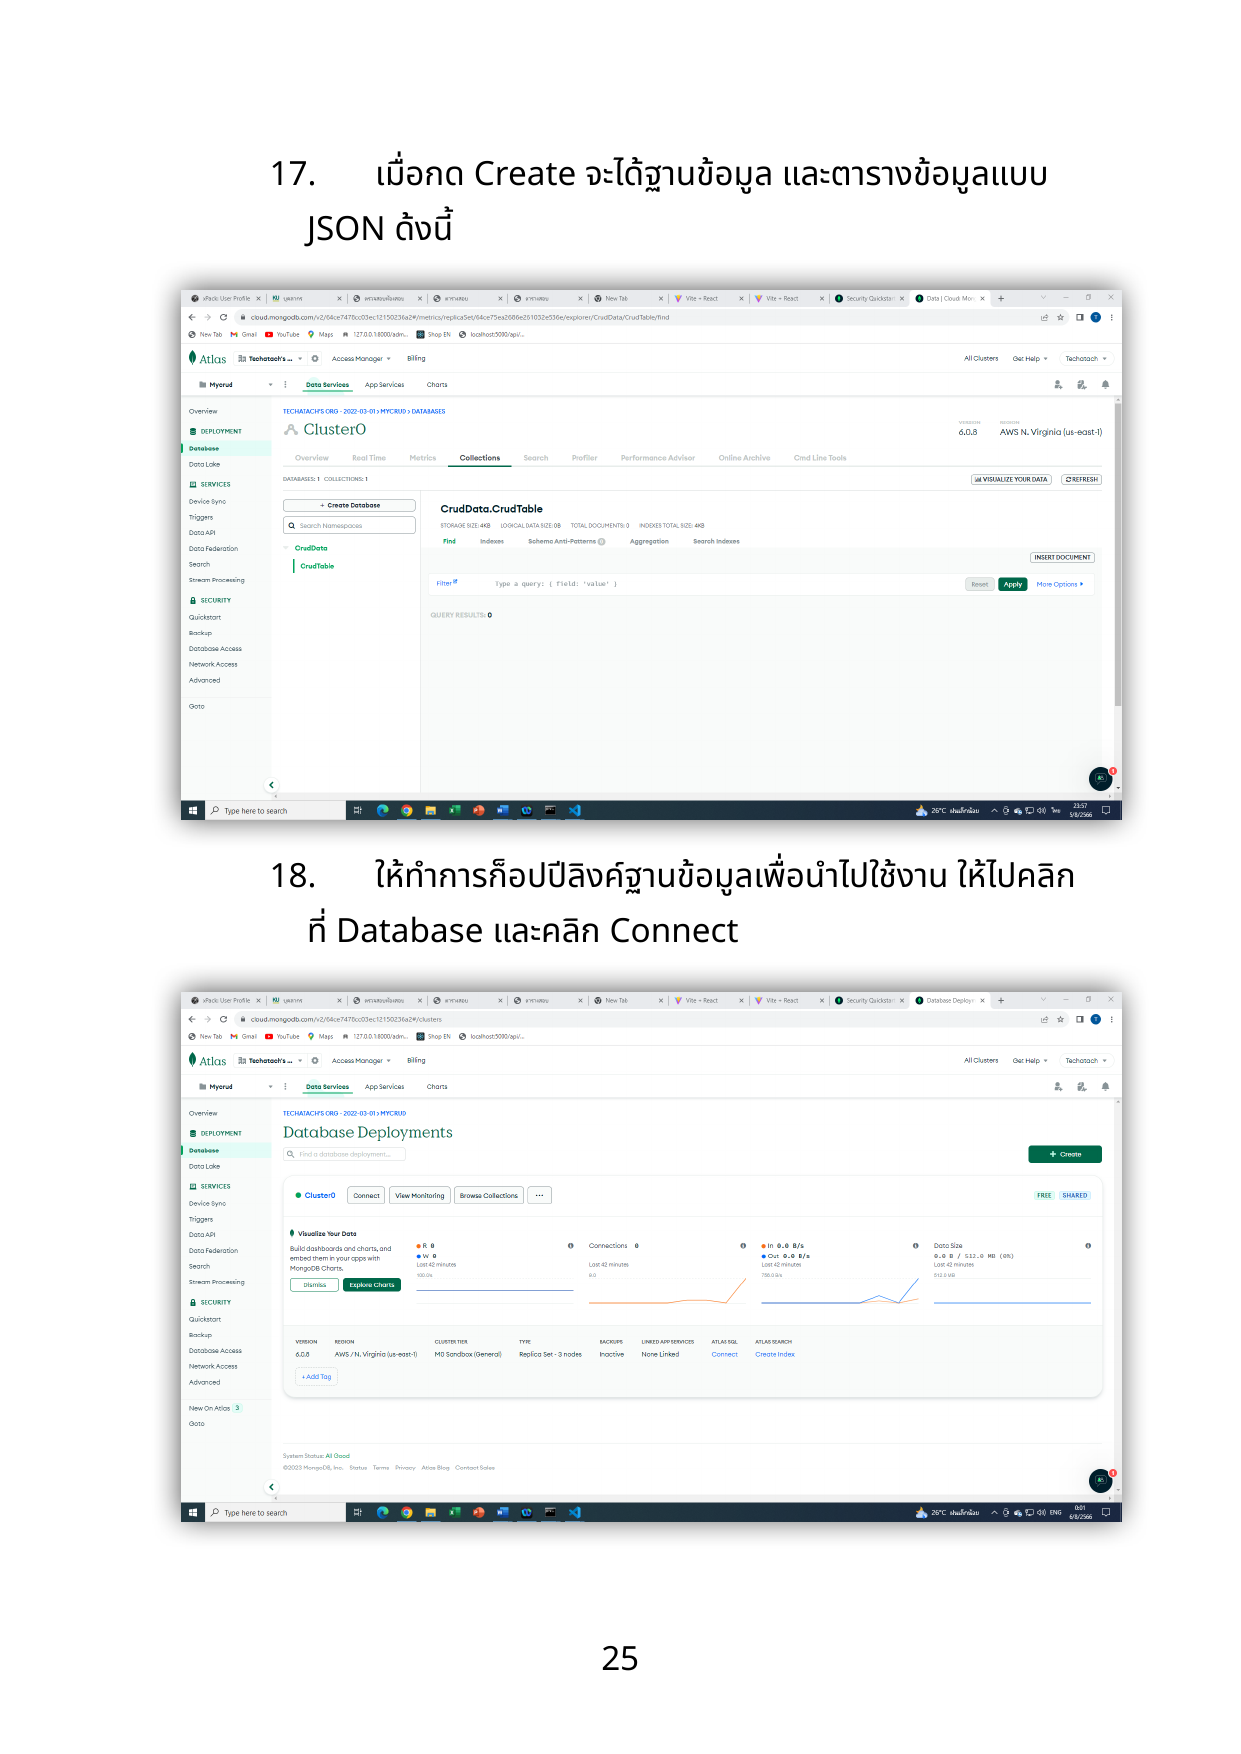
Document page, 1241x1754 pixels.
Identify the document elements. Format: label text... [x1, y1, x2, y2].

list เมื่อกด Create จะได้ฐานข้อมูล และตารางข้อมูลแบบ JSON ด้งนี้ [269, 150, 1090, 255]
picture [181, 290, 1122, 820]
picture [181, 992, 1122, 1522]
list ให้ทำการก็อปปีลิงค์ฐานข้อมูลเพื่อนำไปใช้งาน ให้ไปคลิกที่ Database และคลิก Connect [269, 852, 1090, 957]
